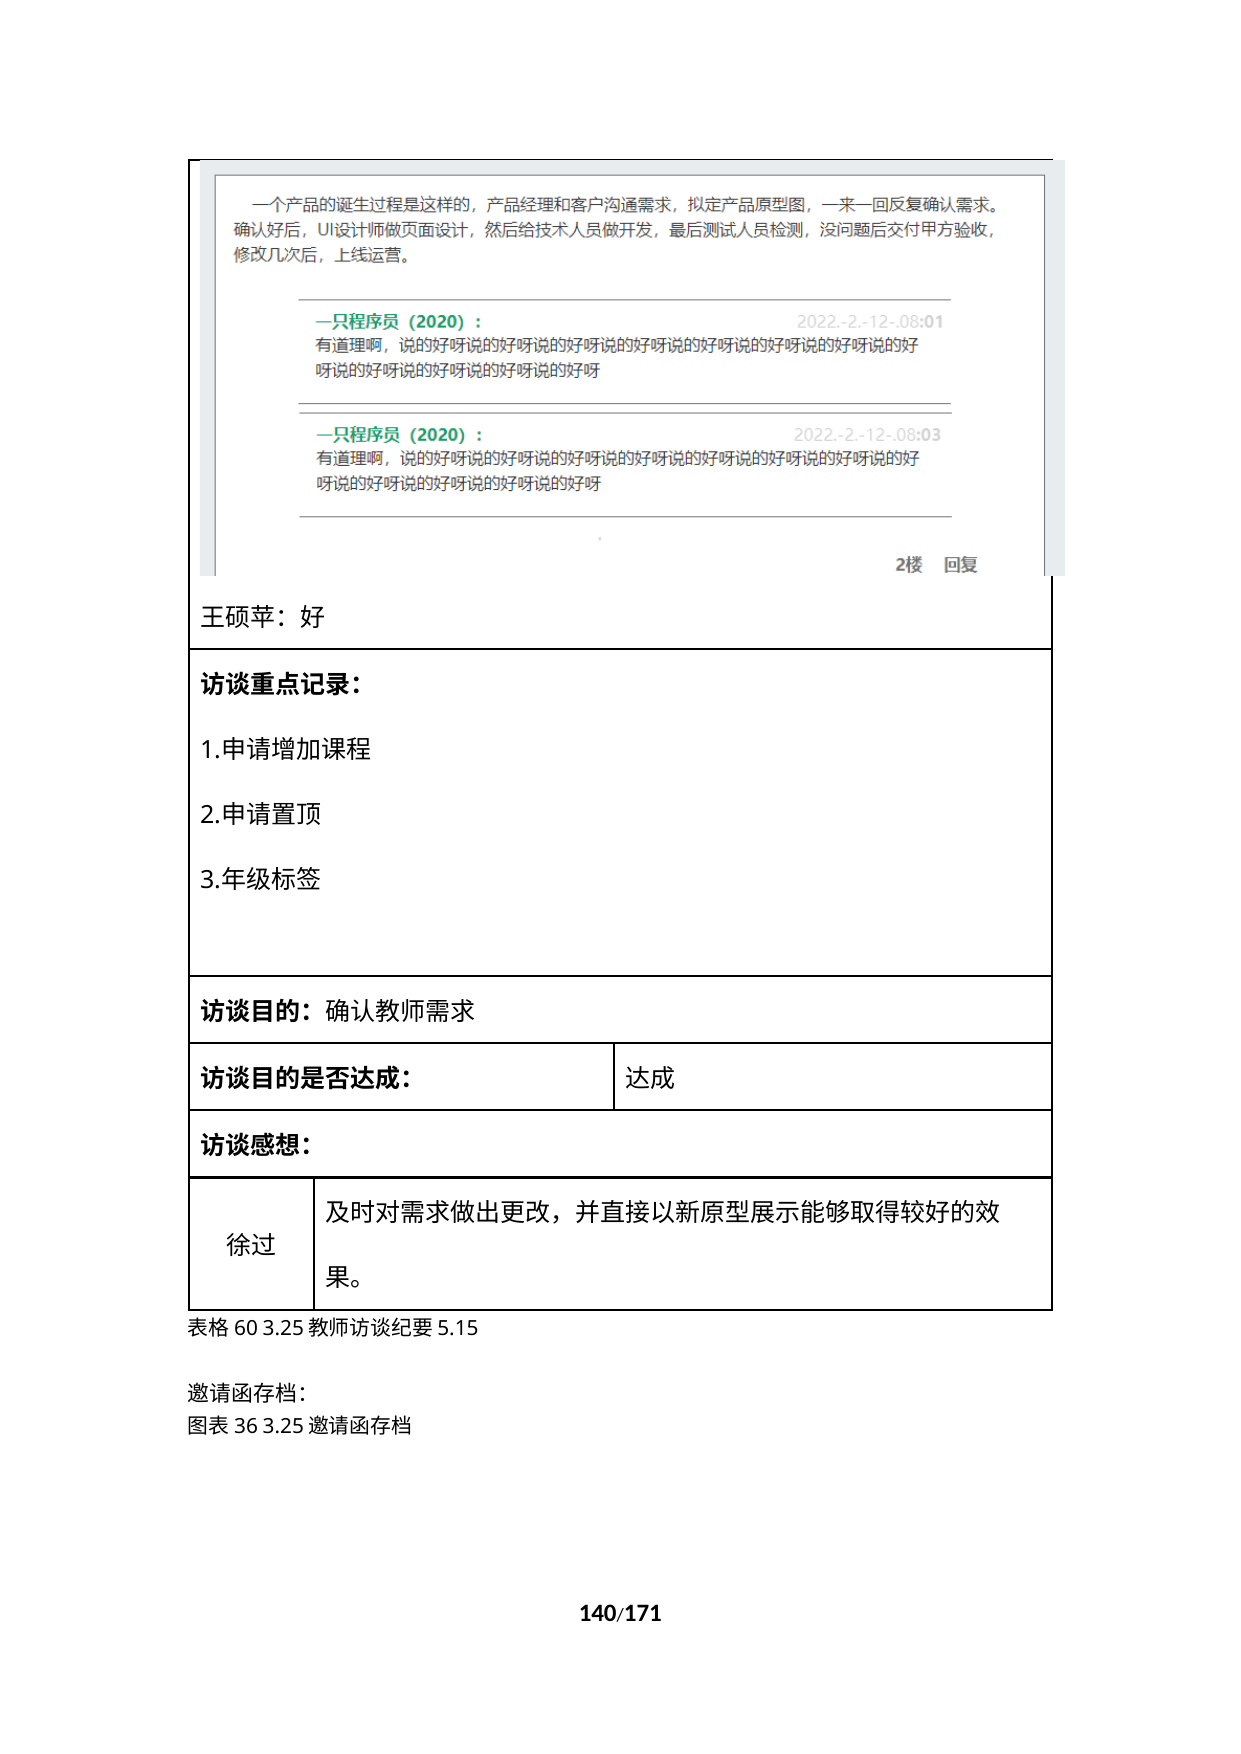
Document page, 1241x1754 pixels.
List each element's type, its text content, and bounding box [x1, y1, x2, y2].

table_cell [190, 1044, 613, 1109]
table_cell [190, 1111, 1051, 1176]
text 表格 60 3.25教师访谈纪要5.15 [187, 1311, 1053, 1343]
text 邀请函存档： [187, 1376, 1053, 1408]
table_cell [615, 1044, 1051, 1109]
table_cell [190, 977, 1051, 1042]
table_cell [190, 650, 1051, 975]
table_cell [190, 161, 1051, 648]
text 图表 36 3.25邀请函存档 [187, 1408, 1053, 1441]
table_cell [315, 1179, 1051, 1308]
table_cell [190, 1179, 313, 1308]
